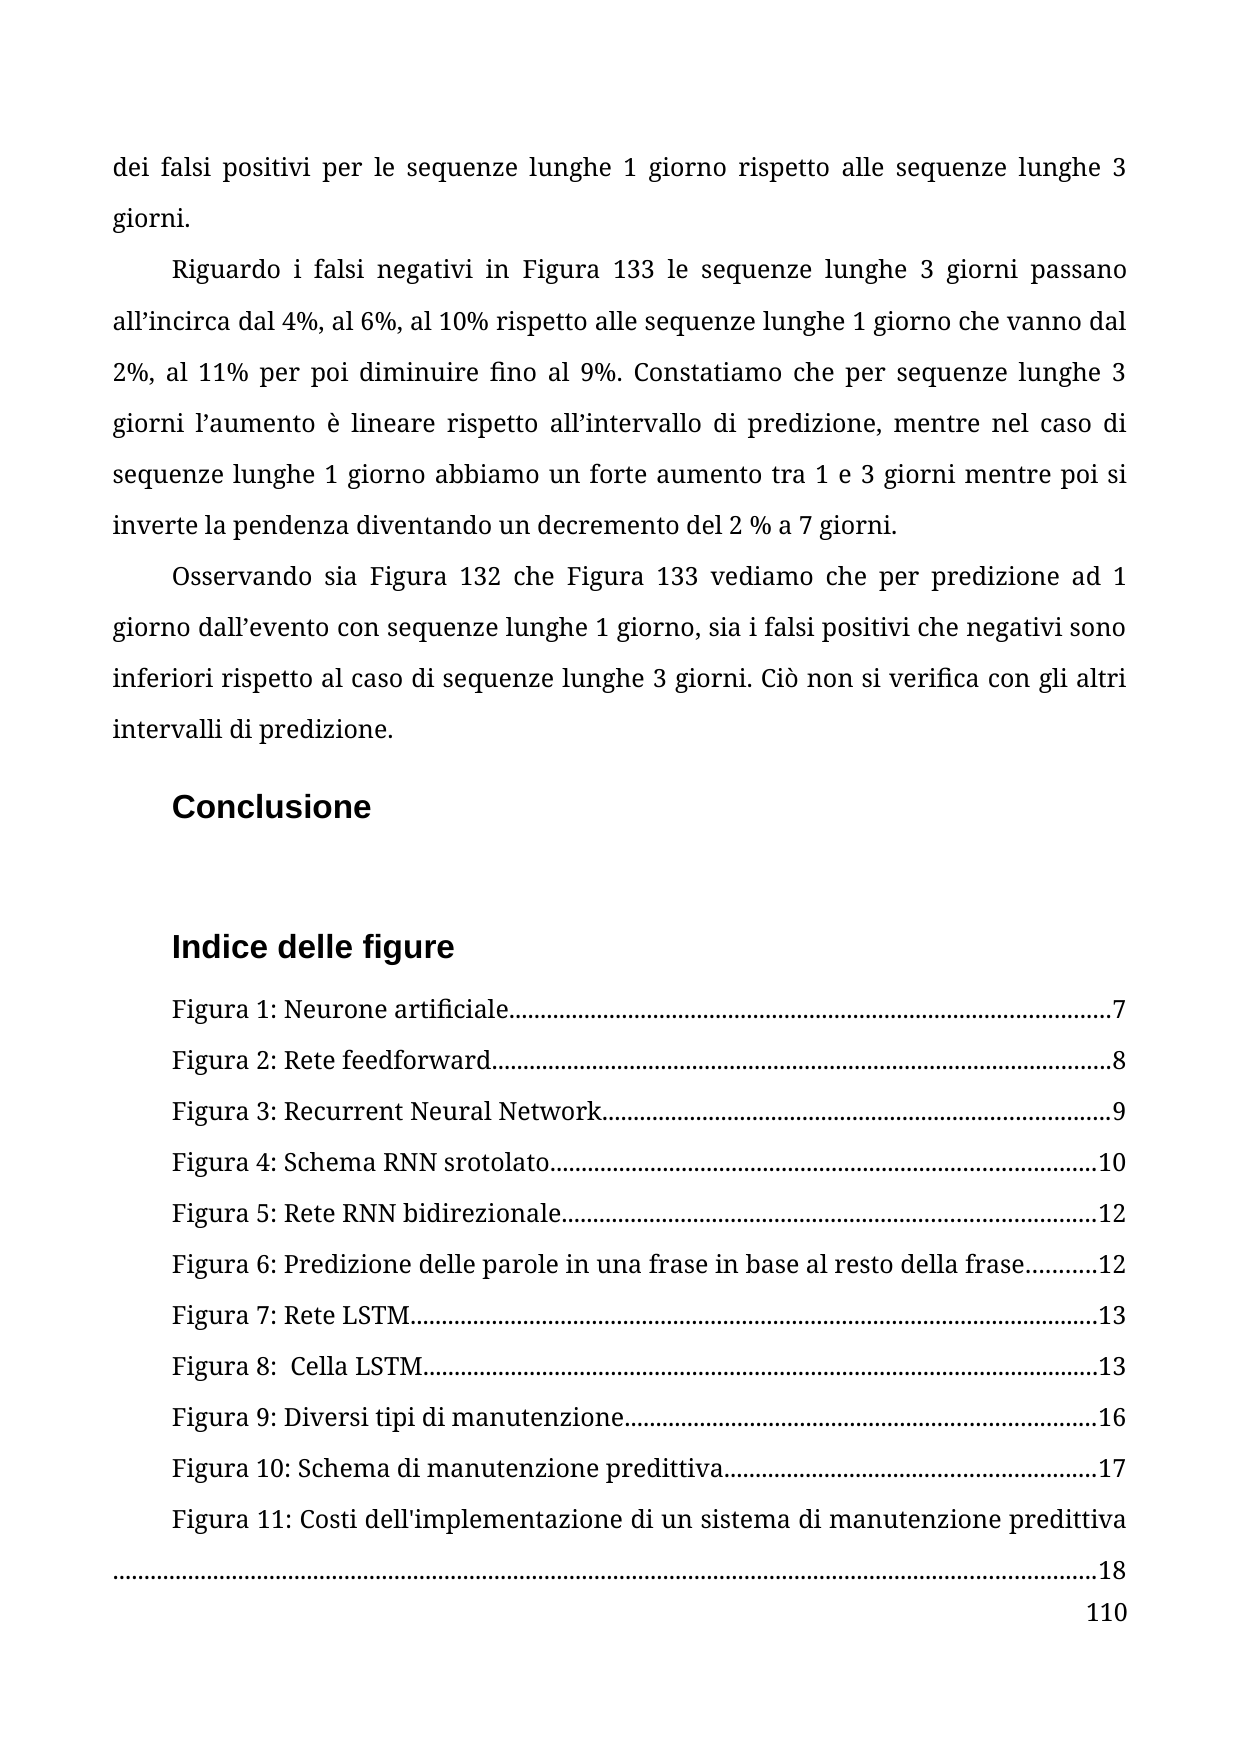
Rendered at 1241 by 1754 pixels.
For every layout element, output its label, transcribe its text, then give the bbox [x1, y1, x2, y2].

text Figura 9: Diversi tipi di manutenzione 16 [112, 1399, 1128, 1434]
text Figura 8: Cella LSTM 13 [112, 1348, 1128, 1383]
text Figura 2: Rete feedforward 8 [112, 1042, 1128, 1076]
text Figura 6: Predizione delle parole in una frase in base al resto della frase 12 [112, 1246, 1128, 1281]
text Figura 5: Rete RNN bidirezionale 12 [112, 1195, 1128, 1229]
subtitle Conclusione [112, 787, 1128, 826]
text Figura 1: Neurone artificiale 7 [112, 991, 1128, 1025]
text Riguardo i falsi negativi in Figura 133 le sequenze lunghe 3 giorni passano all’incirca dal 4%, al 6%, al 10% rispetto alle sequenze lunghe 1 giorno che vanno dal 2%, al 11% per poi diminuire fino al 9%. Constatiamo che per sequenze lunghe 3 giorni l’aumento è lineare rispetto all’intervallo di predizione, mentre nel caso di sequenze lunghe 1 giorno abbiamo un forte aumento tra 1 e 3 giorni mentre poi si inverte la pendenza diventando un decremento del 2 % a 7 giorni. [112, 252, 1128, 541]
text Figura 10: Schema di manutenzione predittiva 17 [112, 1451, 1128, 1485]
text Figura 3: Recurrent Neural Network 9 [112, 1093, 1128, 1127]
text Figura 4: Schema RNN srotolato 10 [112, 1144, 1128, 1178]
text Figura 7: Rete LSTM 13 [112, 1297, 1128, 1332]
text Osservando sia Figura 132 che Figura 133 vediamo che per predizione ad 1 giorno dall’evento con sequenze lunghe 1 giorno, sia i falsi positivi che negativi sono inferiori rispetto al caso di sequenze lunghe 3 giorni. Ciò non si verifica con gli altri intervalli di predizione. [112, 558, 1128, 746]
text Figura 11: Costi dell'implementazione di un sistema di manutenzione predittiva 18 [112, 1502, 1128, 1587]
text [112, 150, 1128, 235]
subtitle Indice delle figure [112, 927, 1128, 966]
